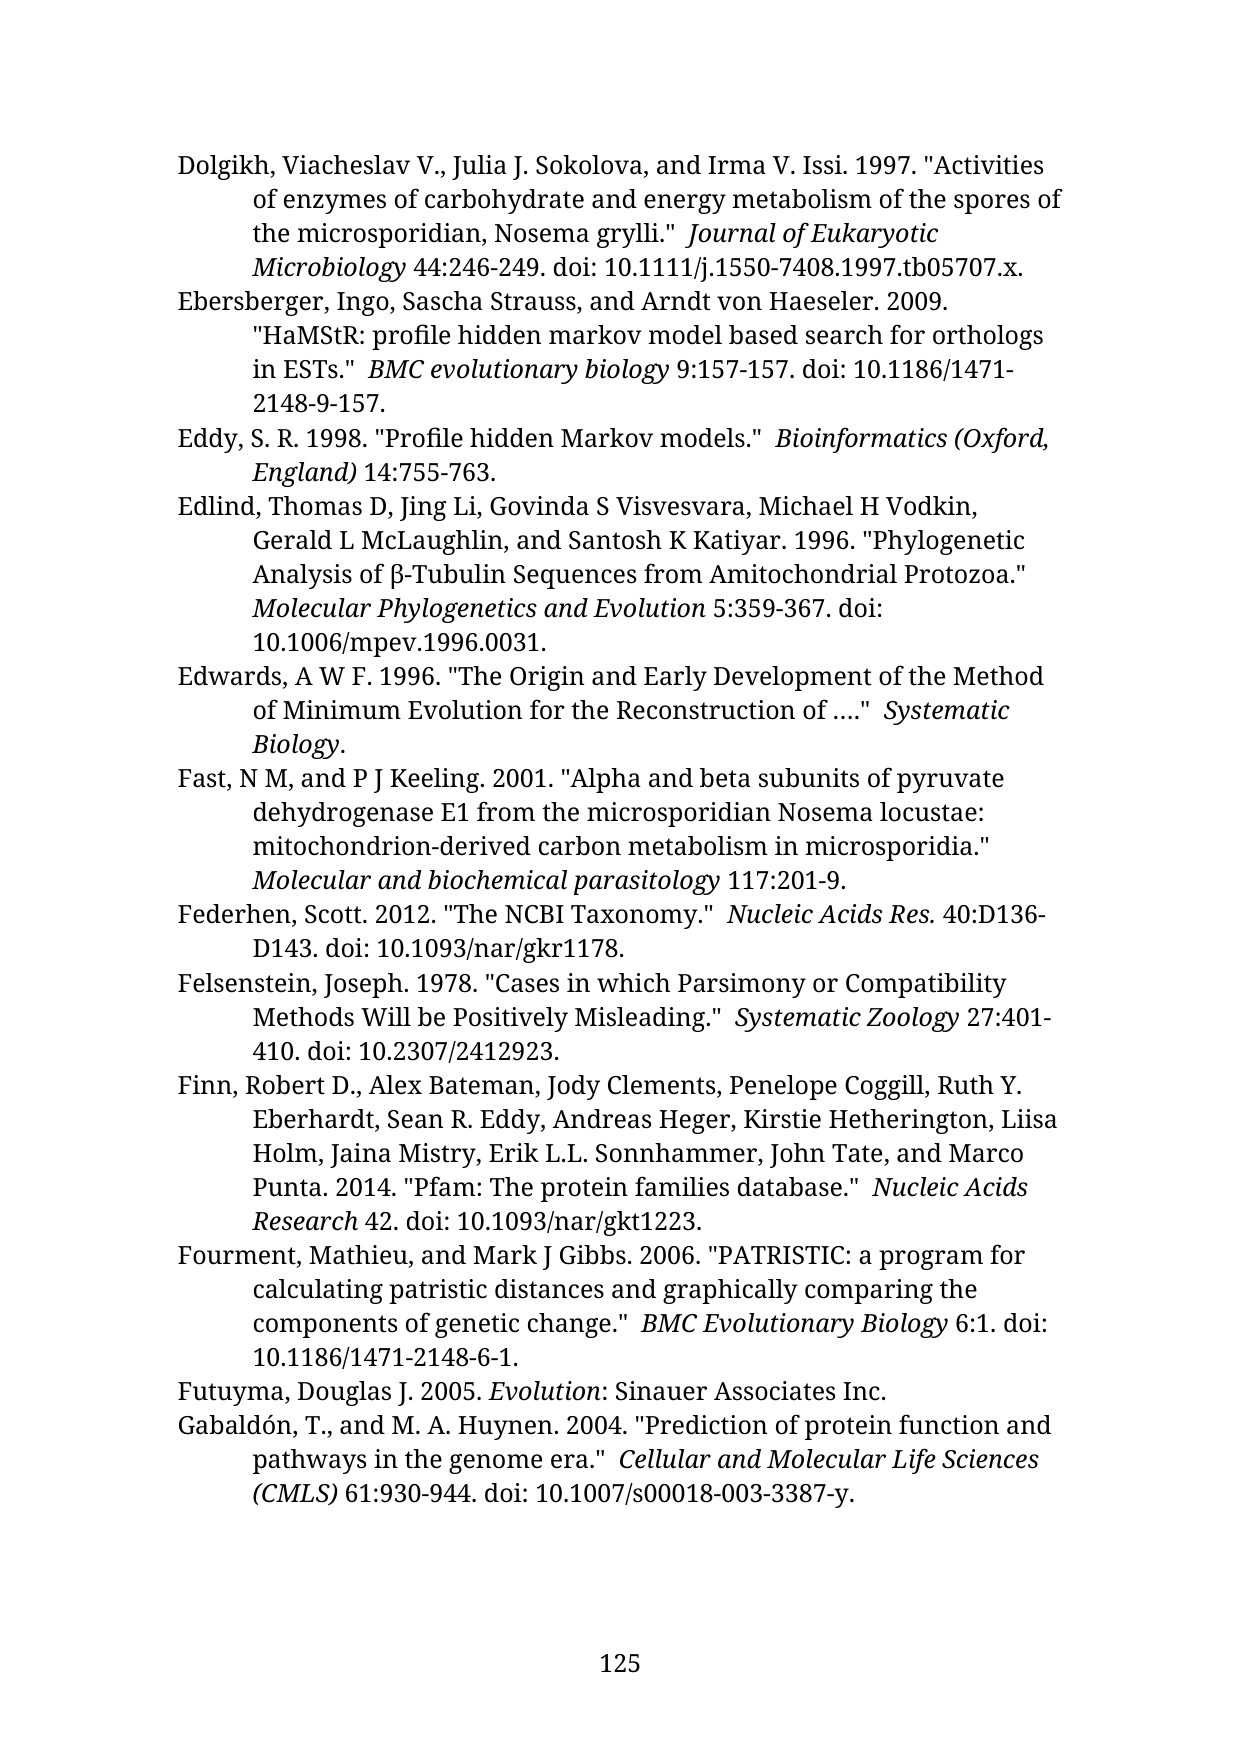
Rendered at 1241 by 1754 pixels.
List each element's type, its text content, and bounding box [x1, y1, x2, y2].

text Fourment, Mathieu, and Mark J Gibbs. 2006. "PATRISTIC: a program for calculating patristic distances and graphically comparing the components of genetic change." BMC Evolutionary Biology 6:1. doi: 10.1186/1471-2148-6-1. [177, 1238, 1063, 1374]
text Finn, Robert D., Alex Bateman, Jody Clements, Penelope Coggill, Ruth Y. Eberhardt, Sean R. Eddy, Andreas Heger, Kirstie Hetherington, Liisa Holm, Jaina Mistry, Erik L.L. Sonnhammer, John Tate, and Marco Punta. 2014. "Pfam: The protein families database." Nucleic Acids Research 42. doi: 10.1093/nar/gkt1223. [177, 1067, 1063, 1238]
text Fast, N M, and P J Keeling. 2001. "Alpha and beta subunits of pyruvate dehydrogenase E1 from the microsporidian Nosema locustae: mitochondrion-derived carbon metabolism in microsporidia." Molecular and biochemical parasitology 117:201-9. [177, 761, 1063, 897]
text Ebersberger, Ingo, Sascha Strauss, and Arndt von Haeseler. 2009. "HaMStR: profile hidden markov model based search for orthologs in ESTs." BMC evolutionary biology 9:157-157. doi: 10.1186/1471-2148-9-157. [177, 284, 1063, 420]
text Futuyma, Douglas J. 2005. Evolution: Sinauer Associates Inc. [177, 1374, 1063, 1408]
text Edwards, A W F. 1996. "The Origin and Early Development of the Method of Minimum Evolution for the Reconstruction of …." Systematic Biology. [177, 659, 1063, 761]
text Eddy, S. R. 1998. "Profile hidden Markov models." Bioinformatics (Oxford, England) 14:755-763. [177, 420, 1063, 488]
text Felsenstein, Joseph. 1978. "Cases in which Parsimony or Compatibility Methods Will be Positively Misleading." Systematic Zoology 27:401-410. doi: 10.2307/2412923. [177, 965, 1063, 1067]
text Dolgikh, Viacheslav V., Julia J. Sokolova, and Irma V. Issi. 1997. "Activities of enzymes of carbohydrate and energy metabolism of the spores of the microsporidian, Nosema grylli." Journal of Eukaryotic Microbiology 44:246-249. doi: 10.1111/j.1550-7408.1997.tb05707.x. [177, 148, 1063, 284]
text Edlind, Thomas D, Jing Li, Govinda S Visvesvara, Michael H Vodkin, Gerald L McLaughlin, and Santosh K Katiyar. 1996. "Phylogenetic Analysis of β-Tubulin Sequences from Amitochondrial Protozoa." Molecular Phylogenetics and Evolution 5:359-367. doi: 10.1006/mpev.1996.0031. [177, 488, 1063, 659]
text Gabaldón, T., and M. A. Huynen. 2004. "Prediction of protein function and pathways in the genome era." Cellular and Molecular Life Sciences (CMLS) 61:930-944. doi: 10.1007/s00018-003-3387-y. [177, 1408, 1063, 1510]
text Federhen, Scott. 2012. "The NCBI Taxonomy." Nucleic Acids Res. 40:D136-D143. doi: 10.1093/nar/gkr1178. [177, 897, 1063, 965]
